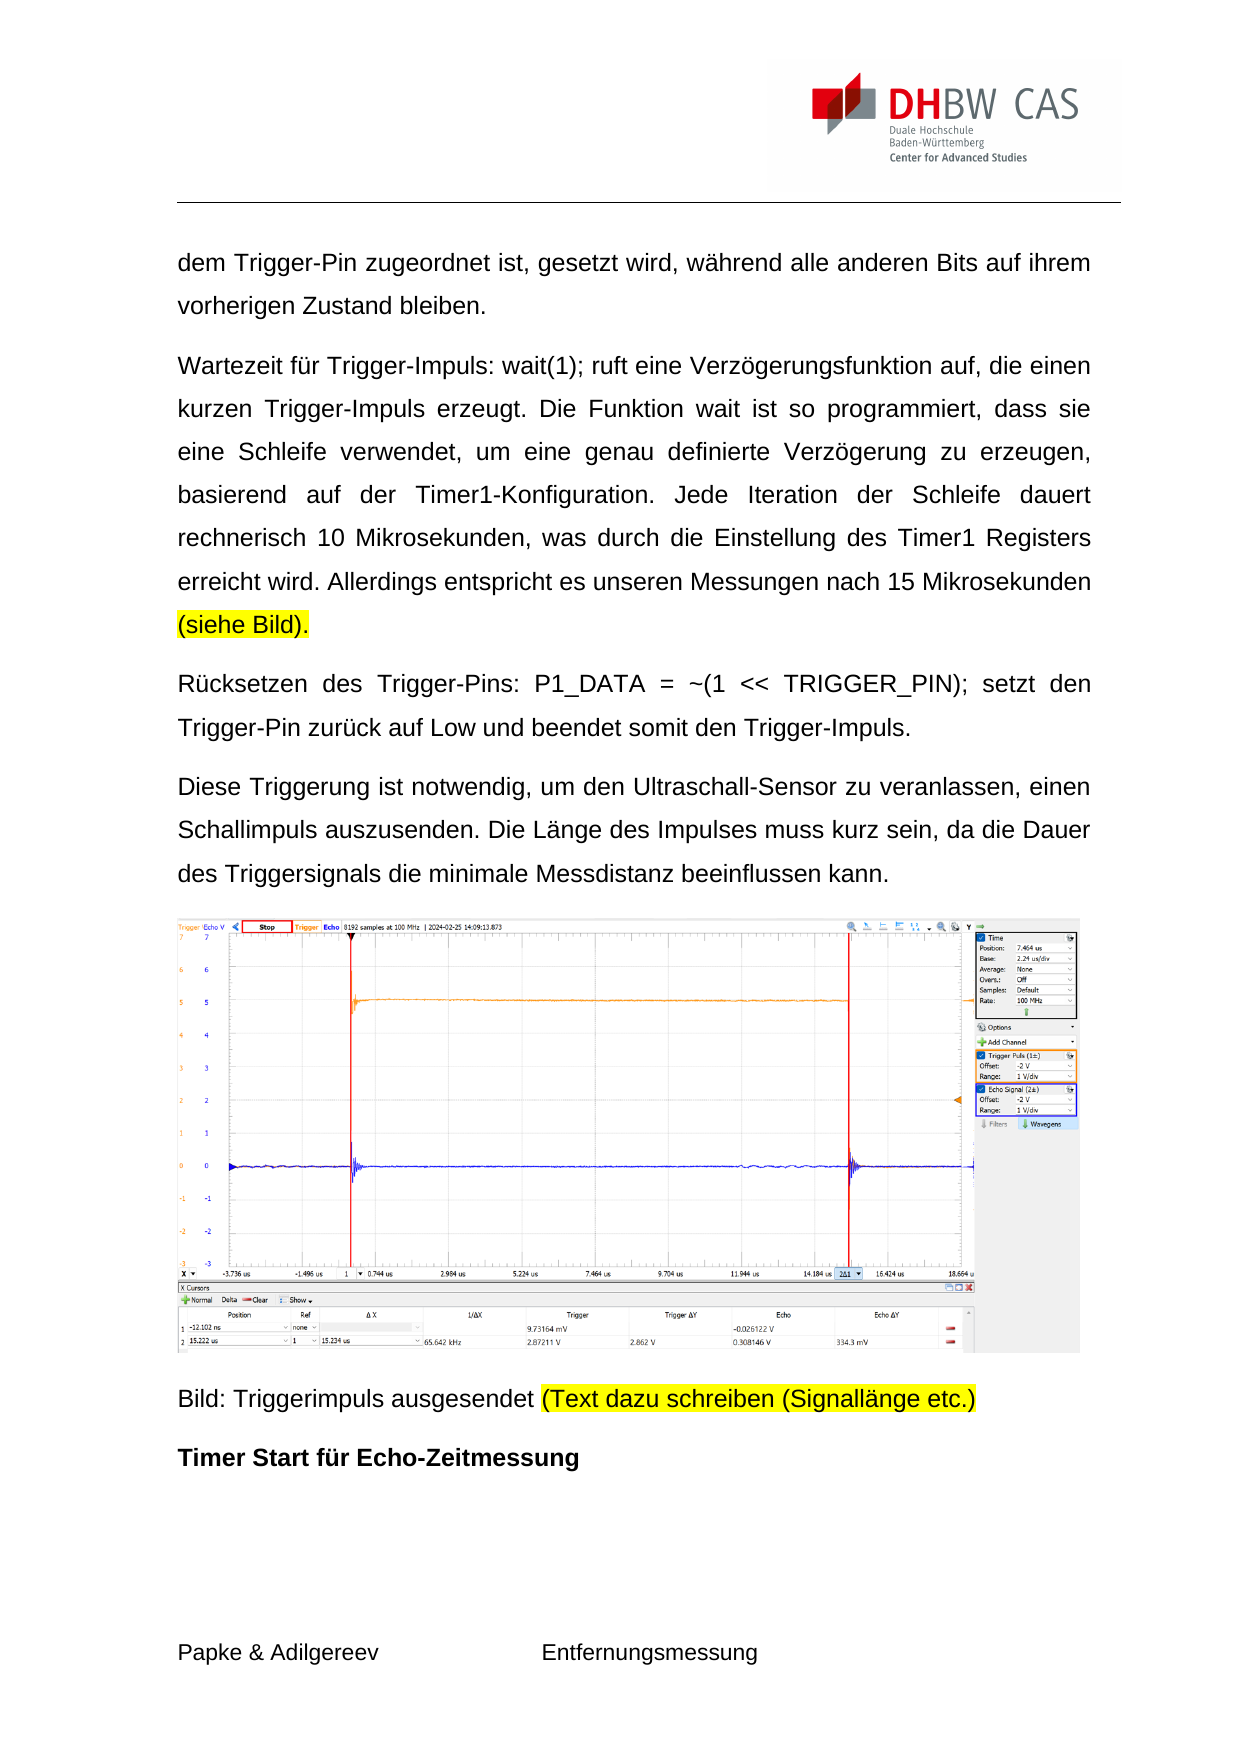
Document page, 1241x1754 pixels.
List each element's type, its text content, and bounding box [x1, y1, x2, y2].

text Bild: Triggerimpuls ausgesendet (Text dazu schreiben (Signallänge etc.) [177, 1383, 1092, 1412]
picture [177, 918, 1080, 1353]
text Rücksetzen des Trigger-Pins: P1_DATA = ~(1 << TRIGGER_PIN); setzt den Trigger-Pin zurück auf Low und beendet somit den Trigger-Impuls. [177, 669, 1092, 741]
text Timer Start für Echo-Zeitmessung [177, 1443, 1092, 1472]
text Wartezeit für Trigger-Impuls: wait(1); ruft eine Verzögerungsfunktion auf, die einen kurzen Trigger-Impuls erzeugt. Die Funktion wait ist so programmiert, dass sie eine Schleife verwendet, um eine genau definierte Verzögerung zu erzeugen, basierend auf der Timer1-Konfiguration. Jede Iteration der Schleife dauert rechnerisch 10 Mikrosekunden, was durch die Einstellung des Timer1 Registers erreicht wird. Allerdings entspricht es unseren Messungen nach 15 Mikrosekunden (siehe Bild). [177, 351, 1092, 638]
text Diese Triggerung ist notwendig, um den Ultraschall-Sensor zu veranlassen, einen Schallimpuls auszusenden. Die Länge des Impulses muss kurz sein, da die Dauer des Triggersignals die minimale Messdistanz beeinflussen kann. [177, 772, 1092, 887]
picture [767, 59, 1123, 192]
